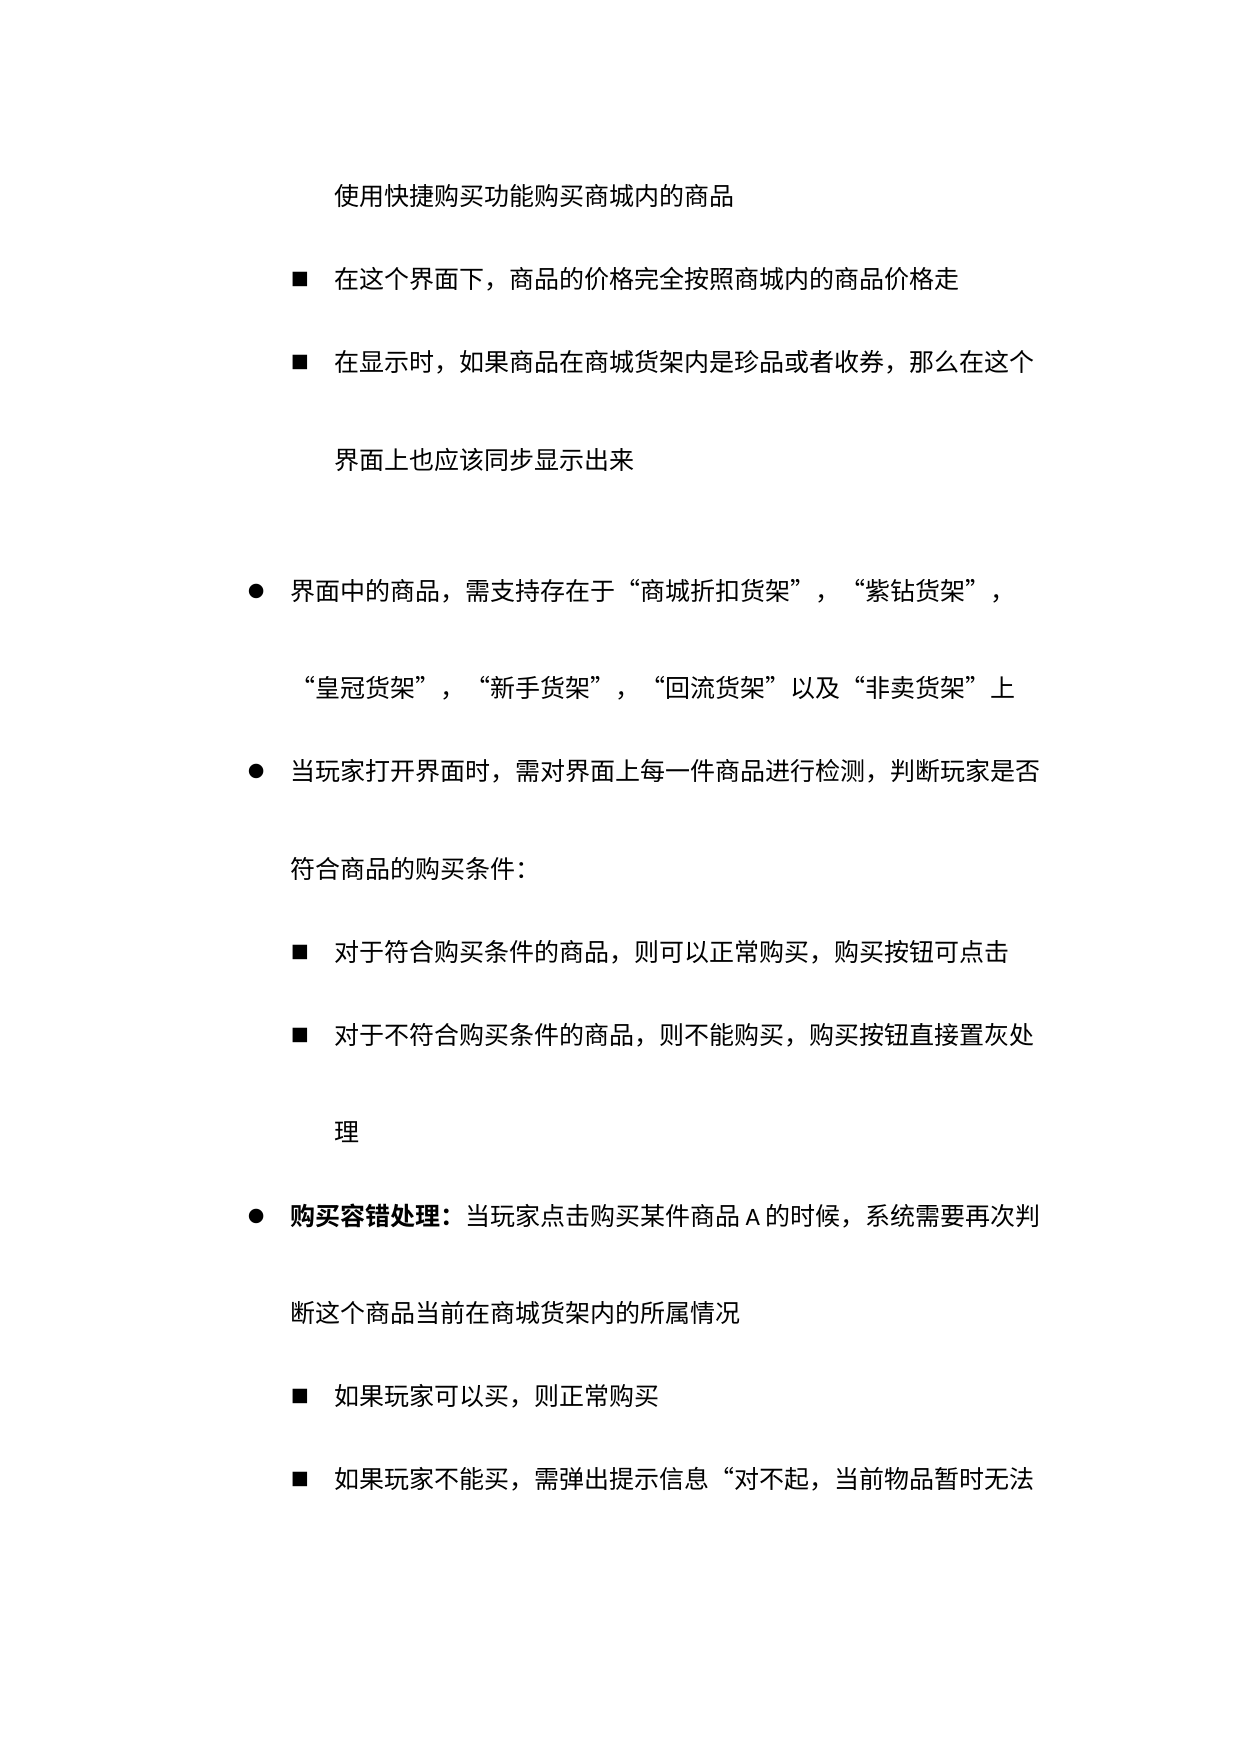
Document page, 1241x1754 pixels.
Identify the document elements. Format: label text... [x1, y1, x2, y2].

list 购买容错处理：当玩家点击购买某件商品A的时候，系统需要再次判断这个商品当前在商城货架内的所属情况 [247, 1182, 1053, 1344]
list 在这个界面下，商品的价格完全按照商城内的商品价格走 [290, 245, 1053, 310]
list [290, 1445, 1053, 1510]
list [290, 162, 1053, 227]
list 对于不符合购买条件的商品，则不能购买，购买按钮直接置灰处理 [290, 1001, 1053, 1163]
list 界面中的商品，需支持存在于“商城折扣货架”，“紫钻货架”，“皇冠货架”，“新手货架”，“回流货架”以及“非卖货架”上 [247, 557, 1053, 719]
list 当玩家打开界面时，需对界面上每一件商品进行检测，判断玩家是否符合商品的购买条件： [247, 737, 1053, 900]
list 在显示时，如果商品在商城货架内是珍品或者收券，那么在这个界面上也应该同步显示出来 [290, 328, 1053, 491]
list 如果玩家可以买，则正常购买 [290, 1362, 1053, 1427]
list 对于符合购买条件的商品，则可以正常购买，购买按钮可点击 [290, 918, 1053, 983]
